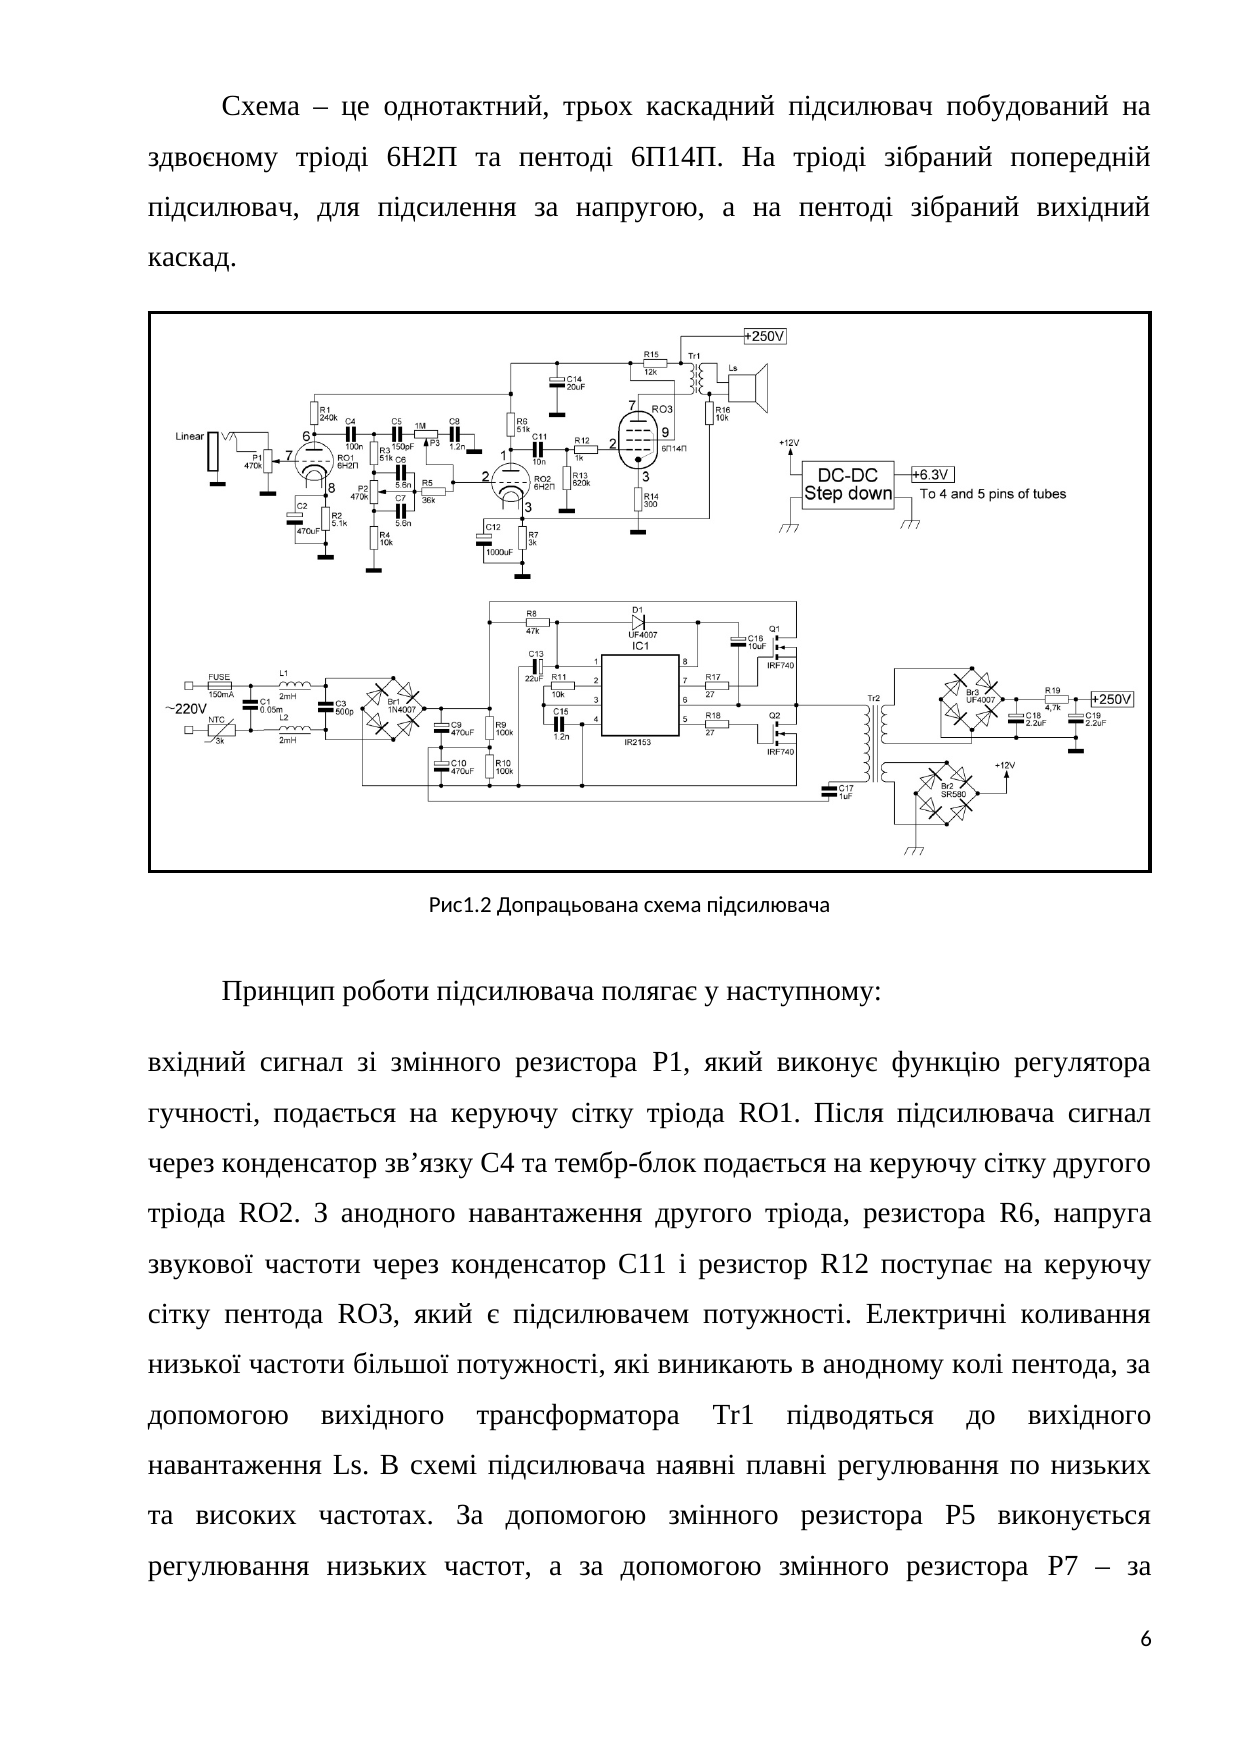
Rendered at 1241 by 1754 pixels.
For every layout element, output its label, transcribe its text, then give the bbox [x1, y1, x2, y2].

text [148, 1044, 1152, 1581]
text Принцип роботи підсилювача полягає у наступному: [148, 973, 1152, 1007]
text Схема – це однотактний, трьох каскадний підсилювач побудований на здвоєному тріоді 6Н2П та пентоді 6П14П. На тріоді зібраний попередній підсилювач, для підсилення за напругою, а на пентоді зібраний вихідний каскад. [148, 88, 1152, 273]
picture [151, 314, 1148, 870]
